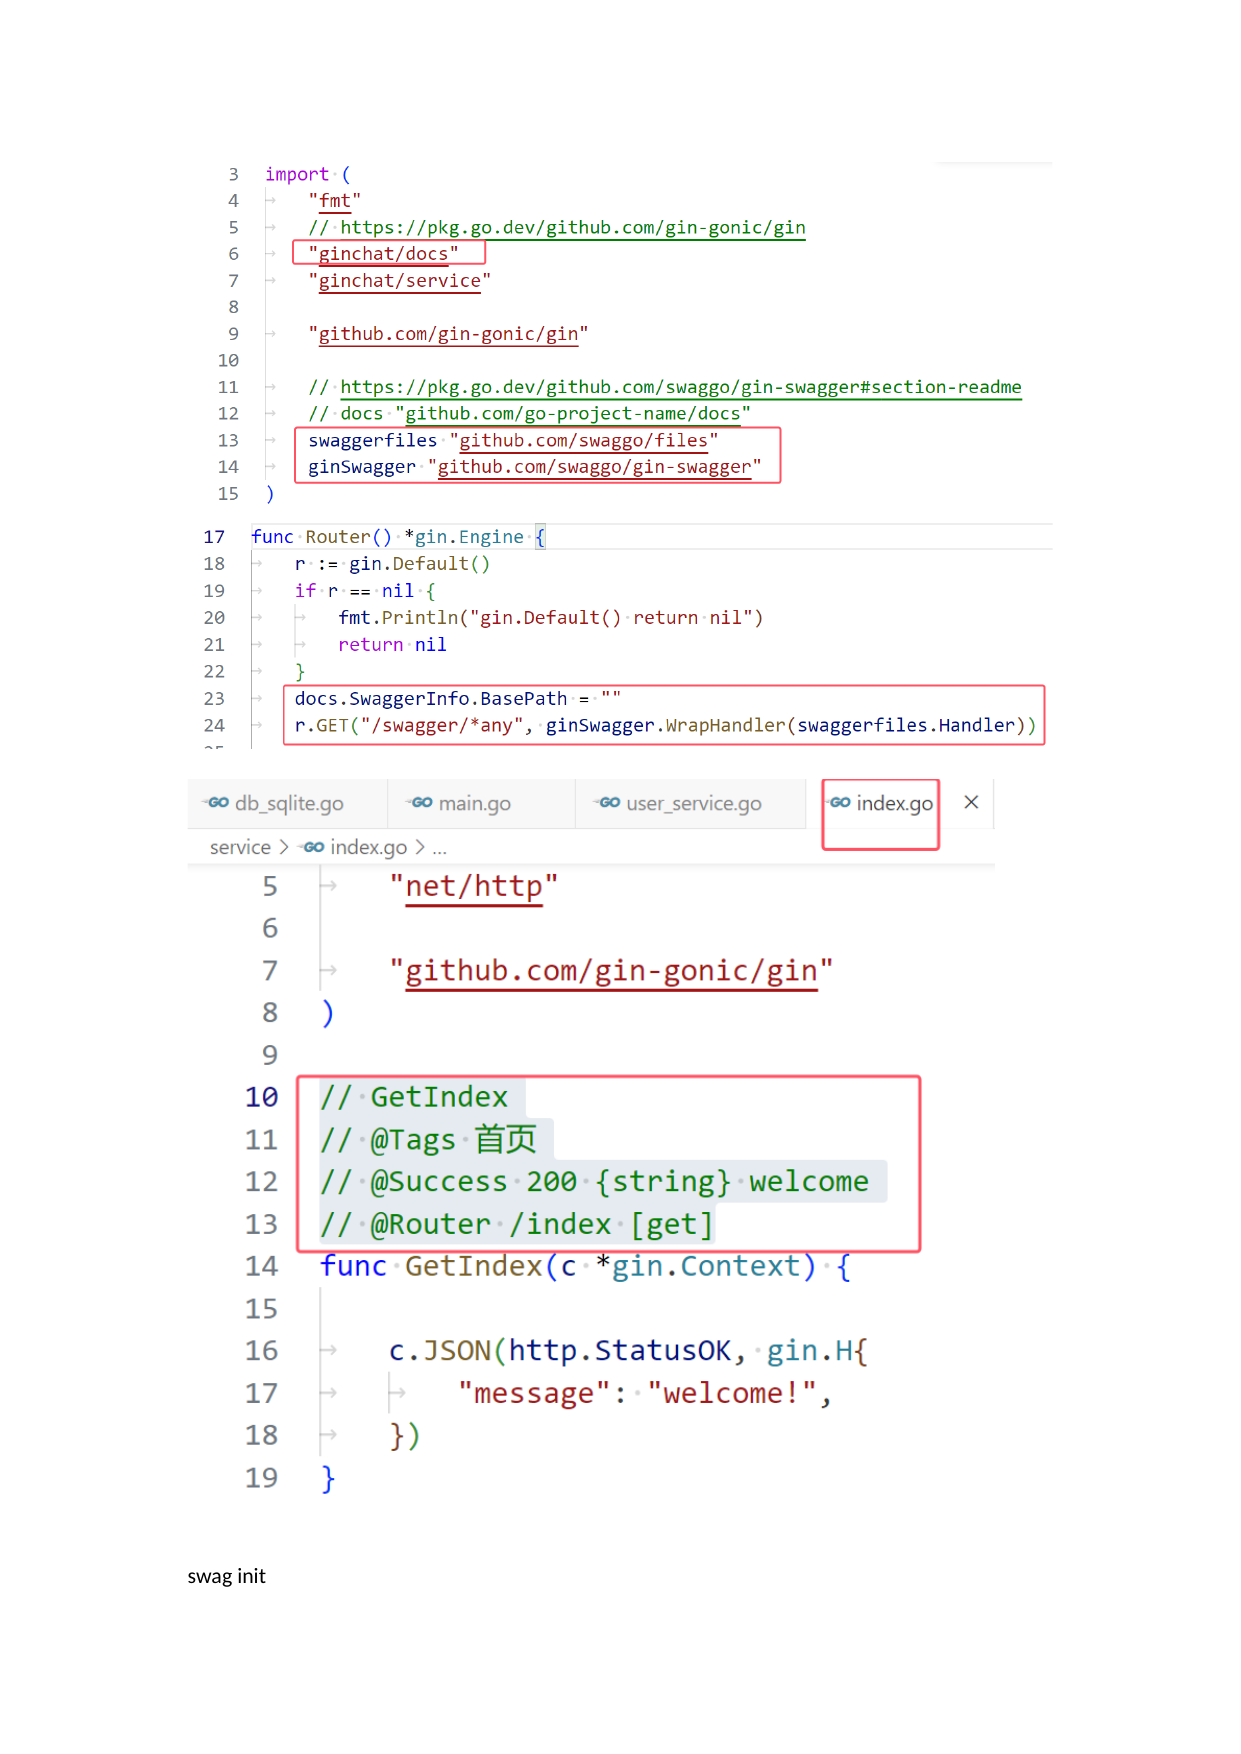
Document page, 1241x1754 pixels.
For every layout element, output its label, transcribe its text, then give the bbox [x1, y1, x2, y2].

picture [187, 162, 1053, 508]
text swag init [187, 1559, 1053, 1592]
picture [187, 519, 1053, 749]
picture [187, 779, 995, 1499]
